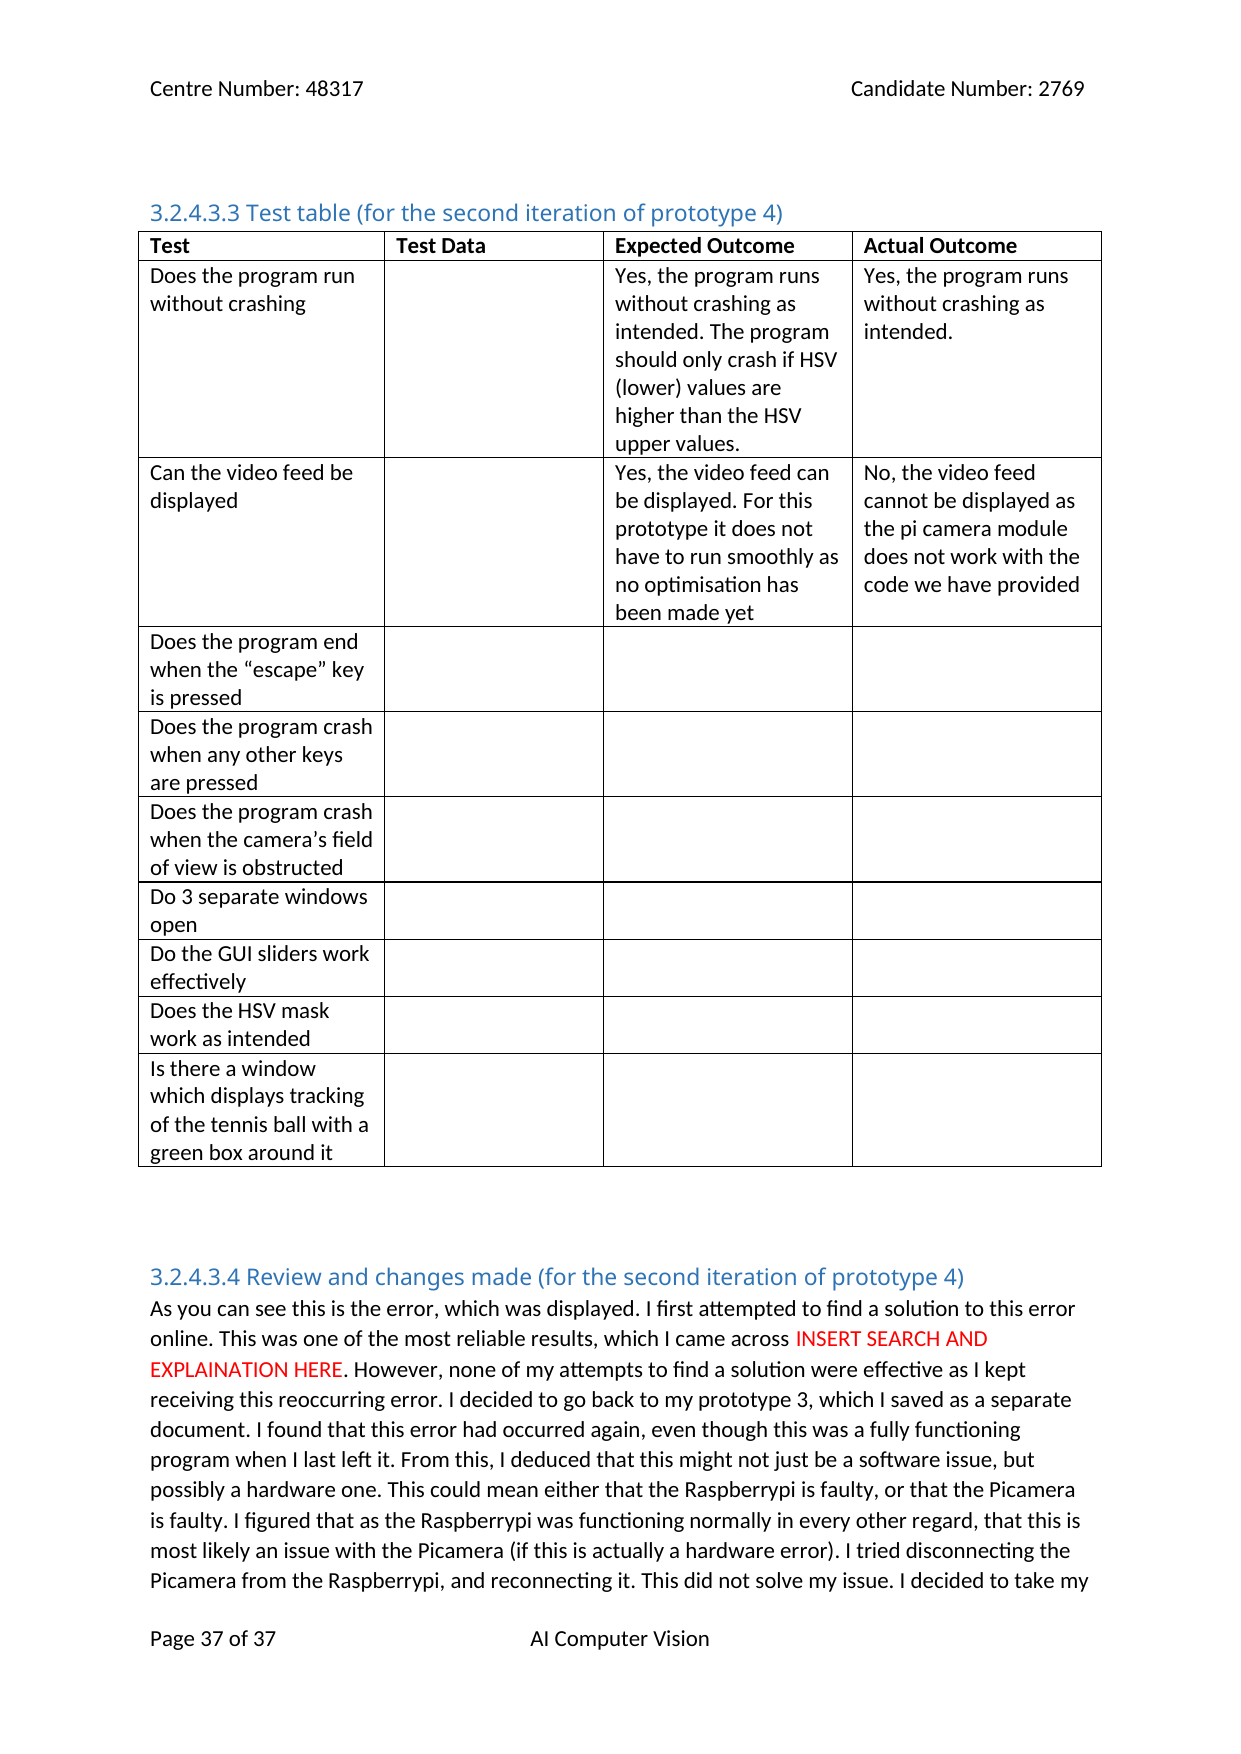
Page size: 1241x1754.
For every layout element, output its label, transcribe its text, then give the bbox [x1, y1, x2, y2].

table_cell [853, 1054, 1101, 1166]
table_cell Does the program crash when the camera’s field of view is obstructed [139, 797, 384, 881]
table_cell Does the program run without crashing [139, 261, 384, 457]
table_cell [385, 940, 603, 996]
table_header Test Data [385, 232, 603, 260]
table_cell Does the program end when the “escape” key is pressed [139, 627, 384, 711]
table_cell [604, 1054, 852, 1166]
table_cell [604, 627, 852, 711]
table_cell [385, 797, 603, 881]
table_header Test [139, 232, 384, 260]
table_header Actual Outcome [853, 232, 1101, 260]
table_cell Do the GUI sliders work effectively [139, 940, 384, 996]
table_cell [385, 261, 603, 457]
table_cell [604, 940, 852, 996]
table_cell Do 3 separate windows open [139, 883, 384, 938]
subtitle 3.2.4.3.3 Test table (for the second iteration of prototype 4) [150, 197, 1090, 228]
table_header Expected Outcome [604, 232, 852, 260]
table_cell [385, 627, 603, 711]
table_cell Yes, the video feed can be displayed. For this prototype it does not have to run smoothly as no optimisation has been made yet [604, 458, 852, 626]
table_cell Does the HSV mask work as intended [139, 997, 384, 1053]
table_cell [385, 1054, 603, 1166]
table_cell No, the video feed cannot be displayed as the pi camera module does not work with the code we have provided [853, 458, 1101, 626]
table_cell [385, 712, 603, 796]
table_cell [604, 997, 852, 1053]
table_cell [385, 883, 603, 938]
table_cell [853, 883, 1101, 938]
table_cell [853, 940, 1101, 996]
table_cell [604, 712, 852, 796]
table_cell [853, 627, 1101, 711]
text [150, 1294, 1090, 1594]
table_cell Yes, the program runs without crashing as intended. The program should only crash if HSV (lower) values are higher than the HSV upper values. [604, 261, 852, 457]
table_cell [604, 883, 852, 938]
table_cell [853, 797, 1101, 881]
table_cell Does the program crash when any other keys are pressed [139, 712, 384, 796]
table_cell Is there a window which displays tracking of the tennis ball with a green box around it [139, 1054, 384, 1166]
table_cell [853, 997, 1101, 1053]
table_cell Can the video feed be displayed [139, 458, 384, 626]
table_cell [385, 997, 603, 1053]
table_cell [853, 712, 1101, 796]
table_cell Yes, the program runs without crashing as intended. [853, 261, 1101, 457]
subtitle 3.2.4.3.4 Review and changes made (for the second iteration of prototype 4) [150, 1261, 1090, 1292]
table_cell [604, 797, 852, 881]
table_cell [385, 458, 603, 626]
